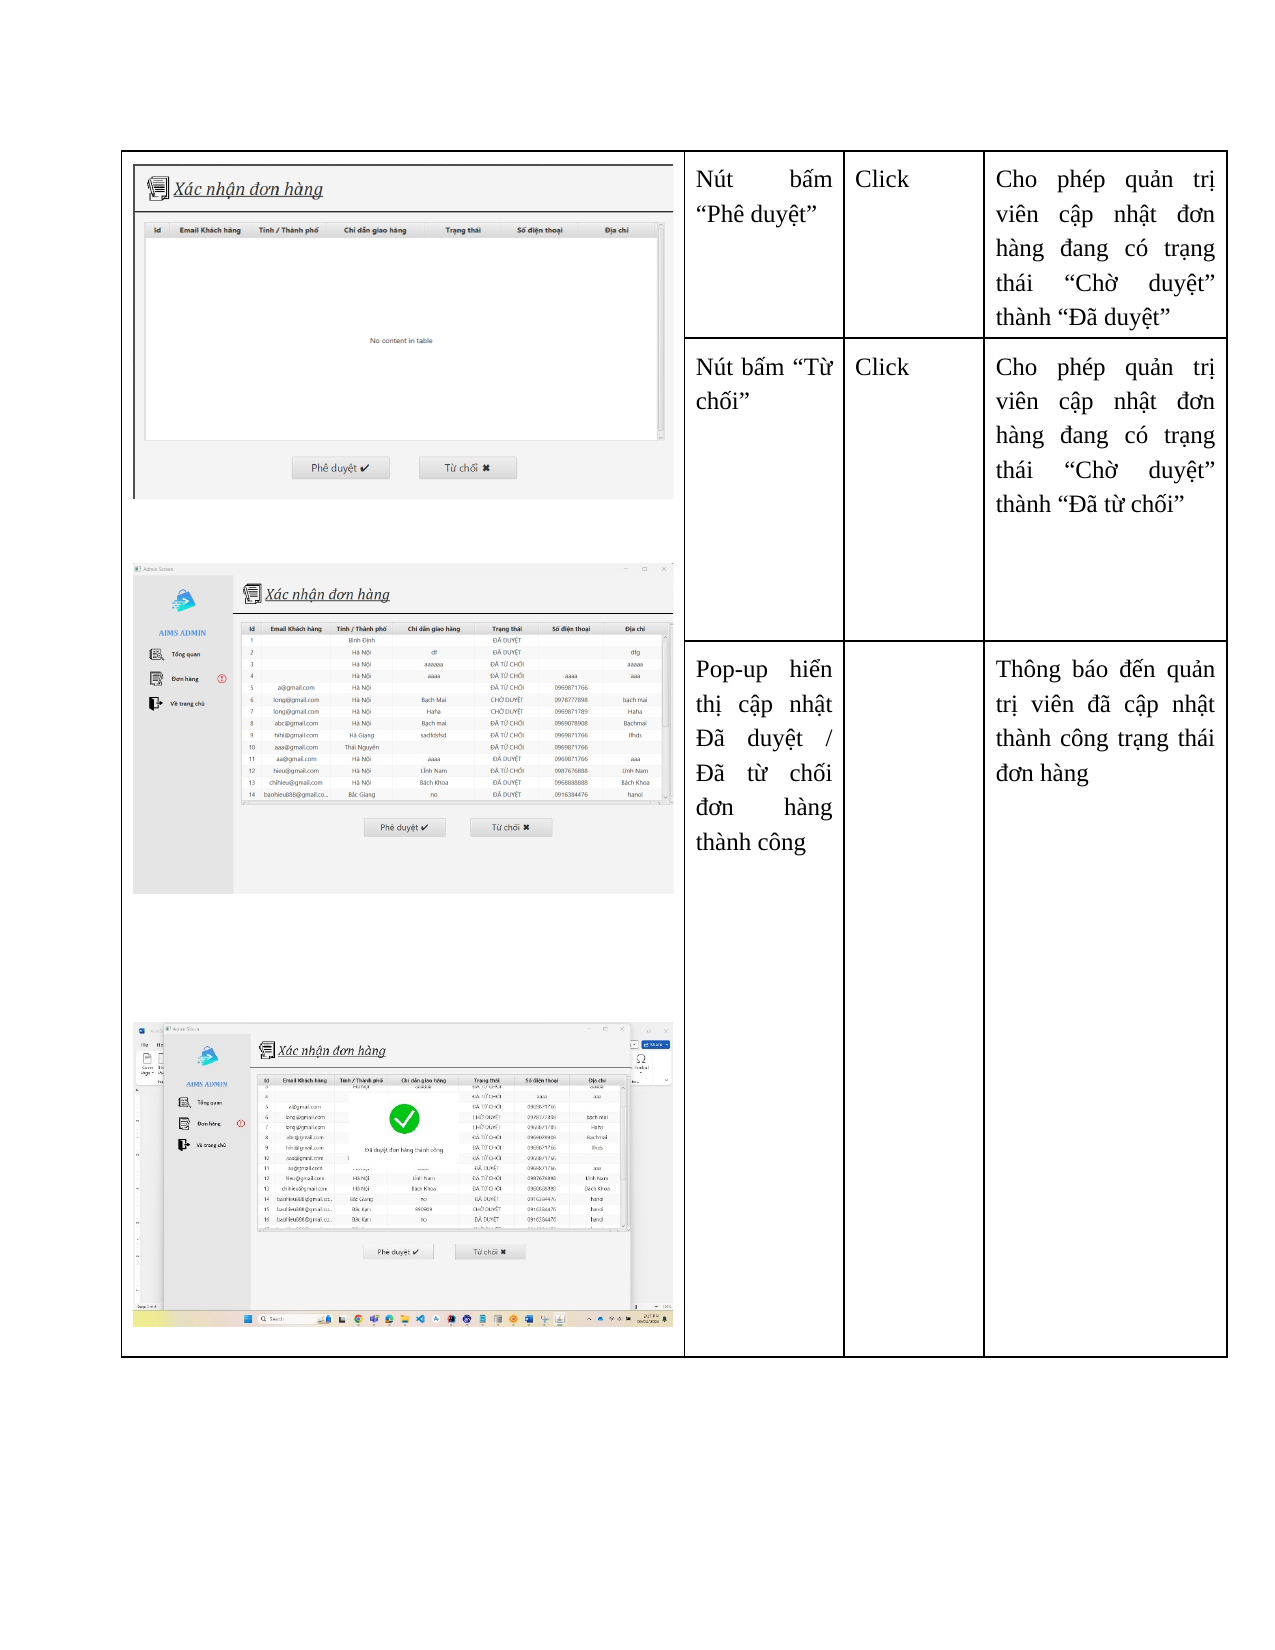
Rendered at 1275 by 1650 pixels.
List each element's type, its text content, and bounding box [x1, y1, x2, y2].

table_cell [845, 642, 983, 1356]
table_cell Nút bấm “Từ chối” [685, 339, 843, 639]
picture [133, 164, 674, 499]
table_cell Cho phép quản trị viên cập nhật đơn hàng đang có trạng thái “Chờ duyệt” thành “Đã từ chối” [985, 339, 1226, 639]
table_cell Cho phép quản trị viên cập nhật đơn hàng đang có trạng thái “Chờ duyệt” thành “Đã duyệt” [985, 152, 1226, 337]
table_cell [985, 642, 1226, 1356]
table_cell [685, 642, 843, 1356]
picture [133, 563, 674, 894]
picture [133, 1022, 674, 1327]
table_cell Nút bấm “Phê duyệt” [685, 152, 843, 337]
table_cell Click [845, 152, 983, 337]
table_cell Click [845, 339, 983, 639]
